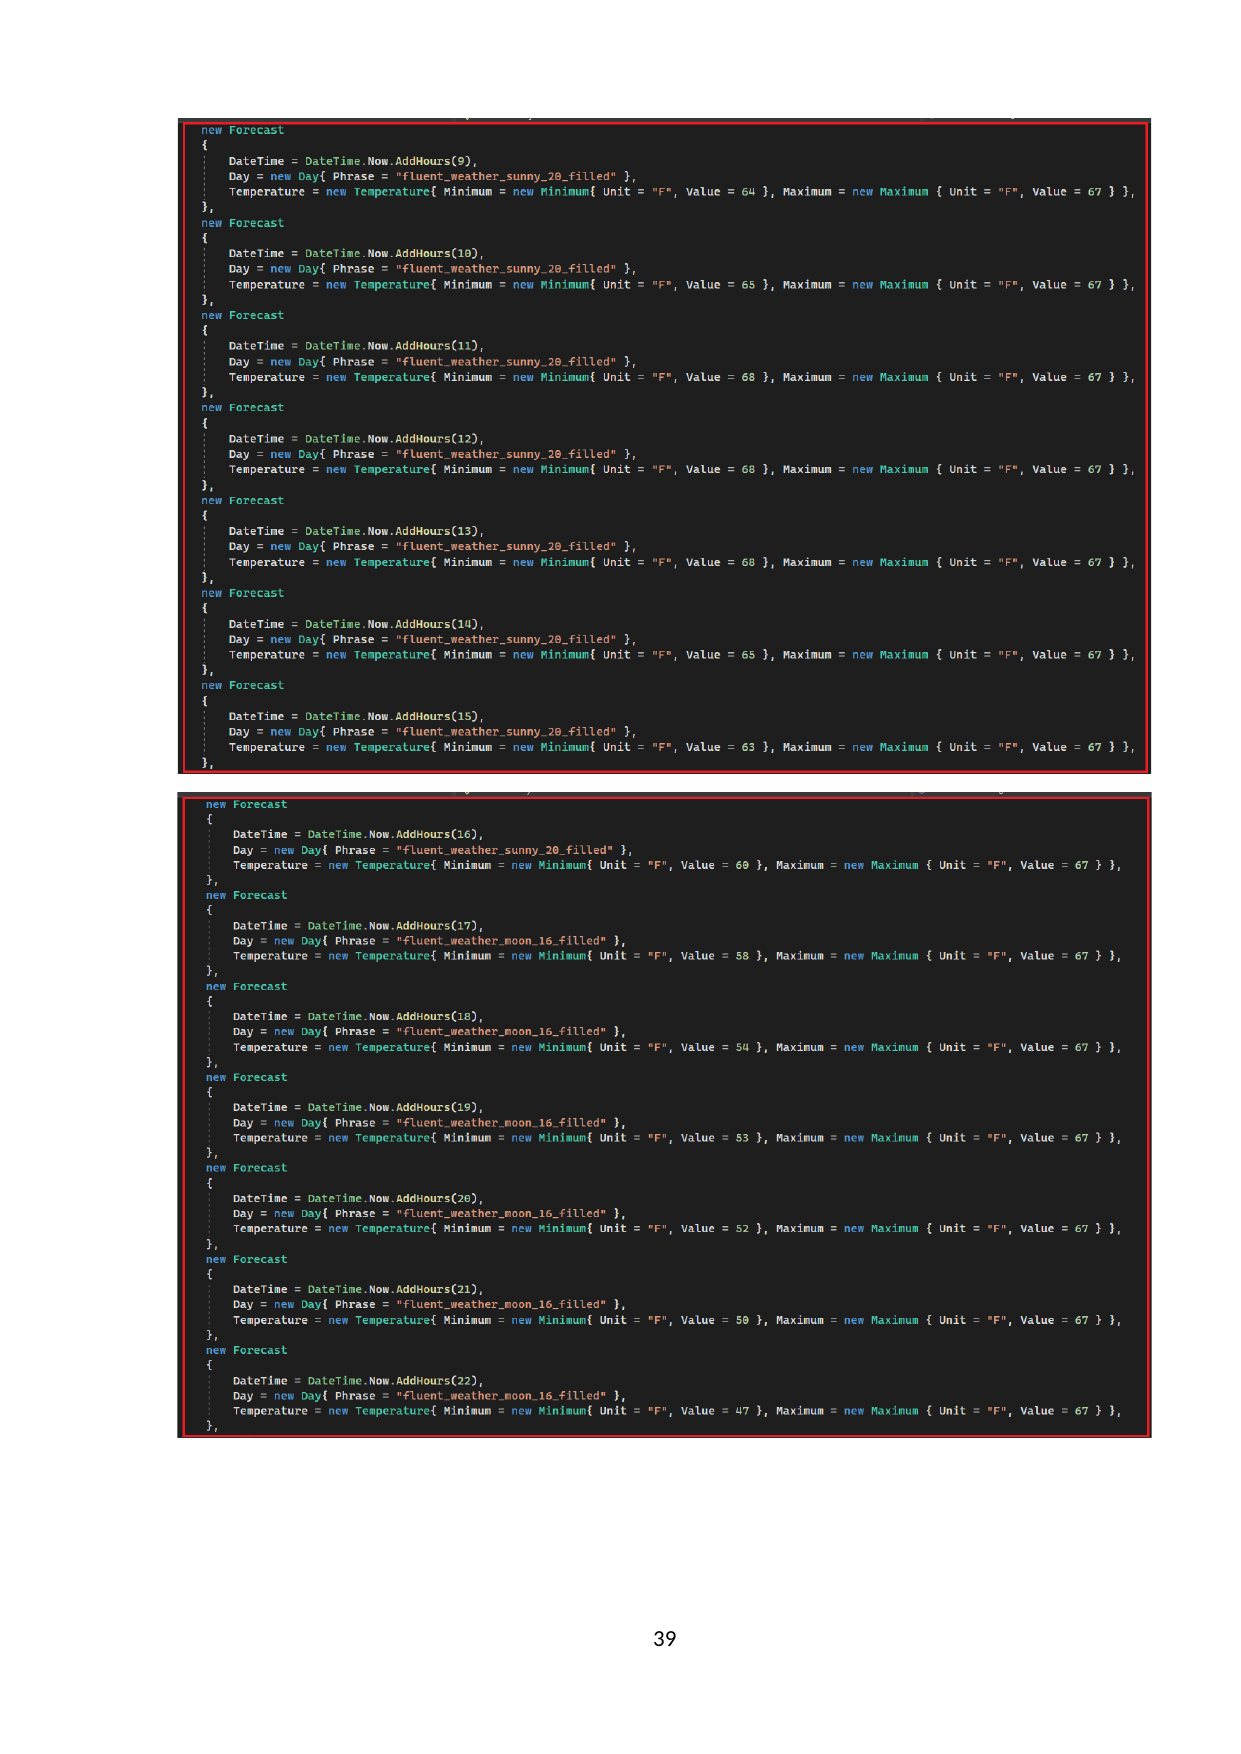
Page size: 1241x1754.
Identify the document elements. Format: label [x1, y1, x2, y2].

picture [177, 118, 1152, 774]
picture [177, 792, 1152, 1438]
